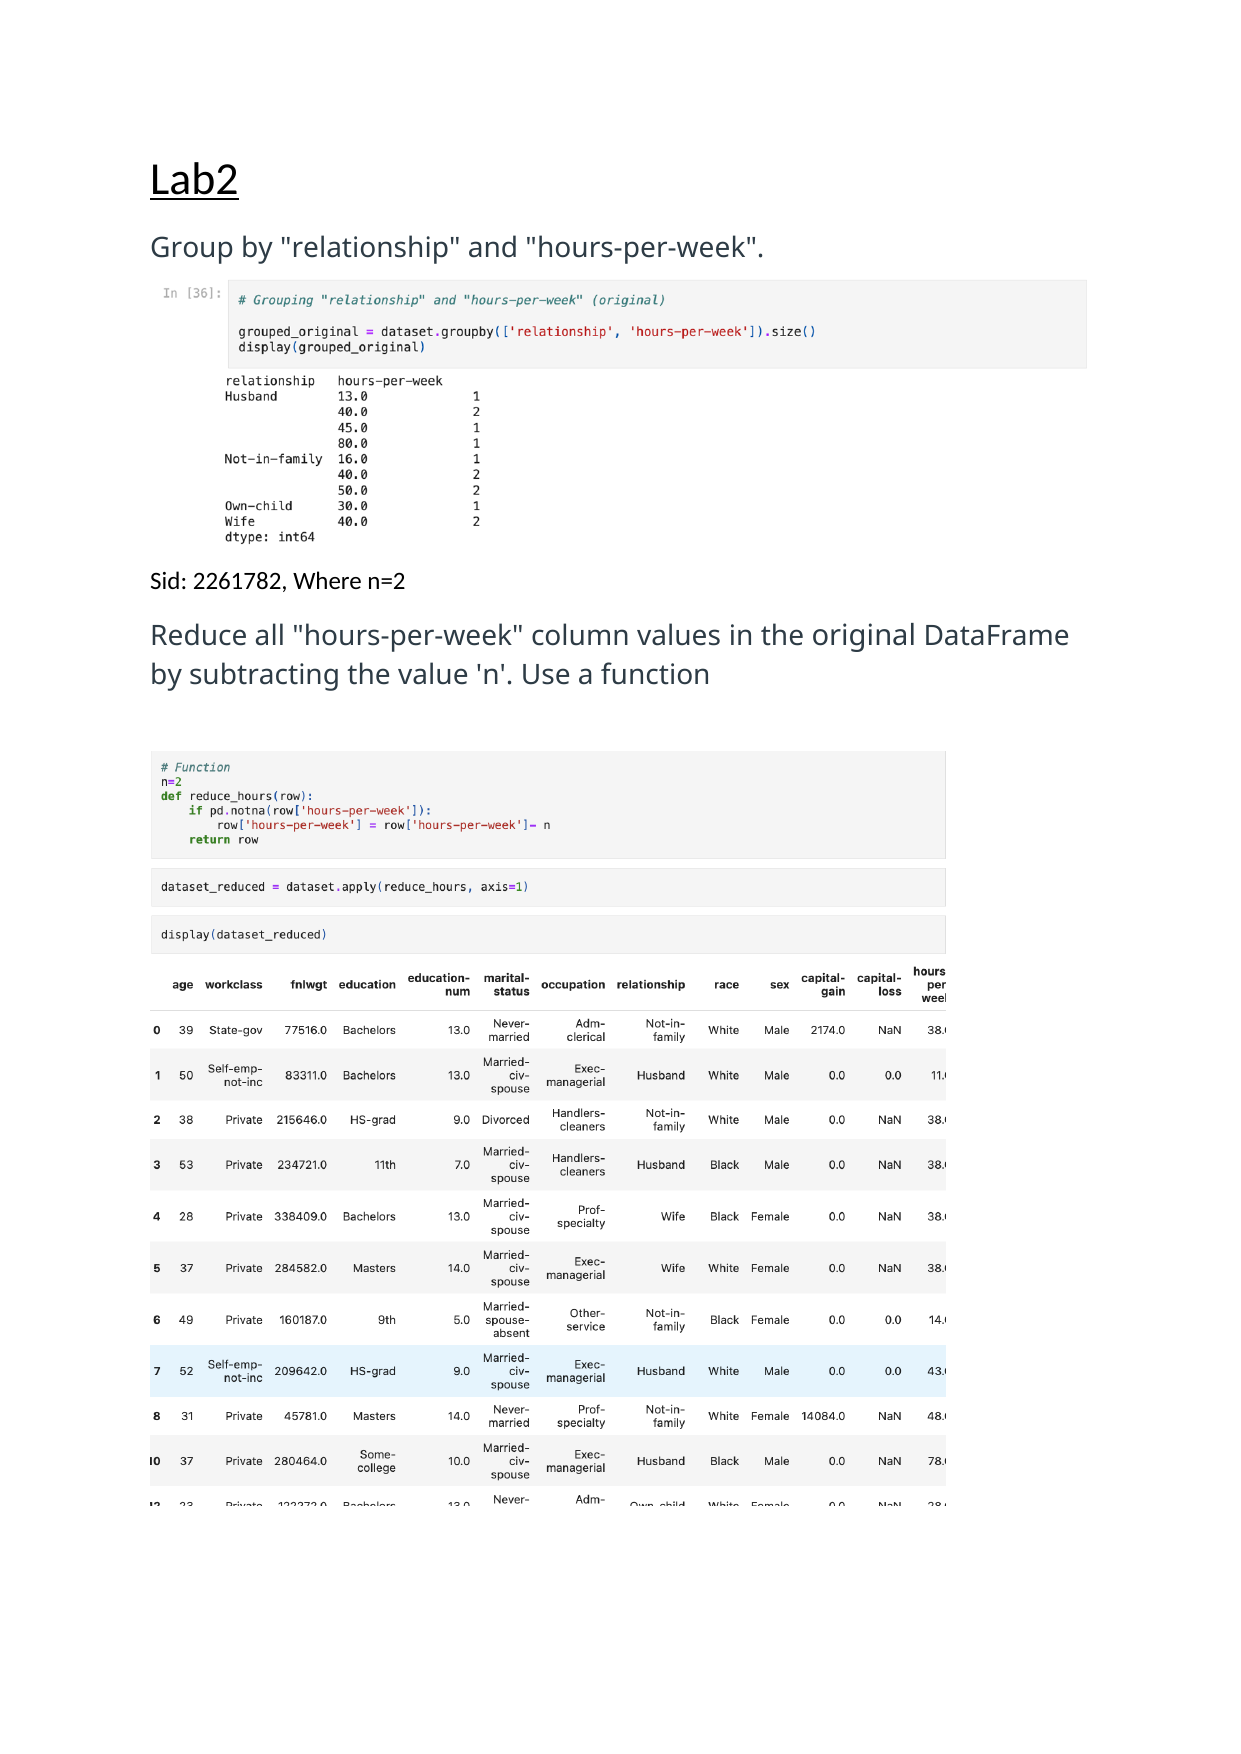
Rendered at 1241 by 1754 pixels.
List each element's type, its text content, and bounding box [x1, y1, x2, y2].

text Sid: 2261782, Where n=2 [150, 565, 1090, 596]
subtitle Reduce all "hours-per-week" column values ​​in the original DataFrame by subtracting the value 'n'. Use a function [150, 615, 1090, 693]
picture [150, 751, 966, 1506]
text Group by "relationship" and "hours-per-week". [150, 227, 1090, 265]
picture [150, 274, 1091, 547]
text Lab2 [150, 150, 1090, 206]
